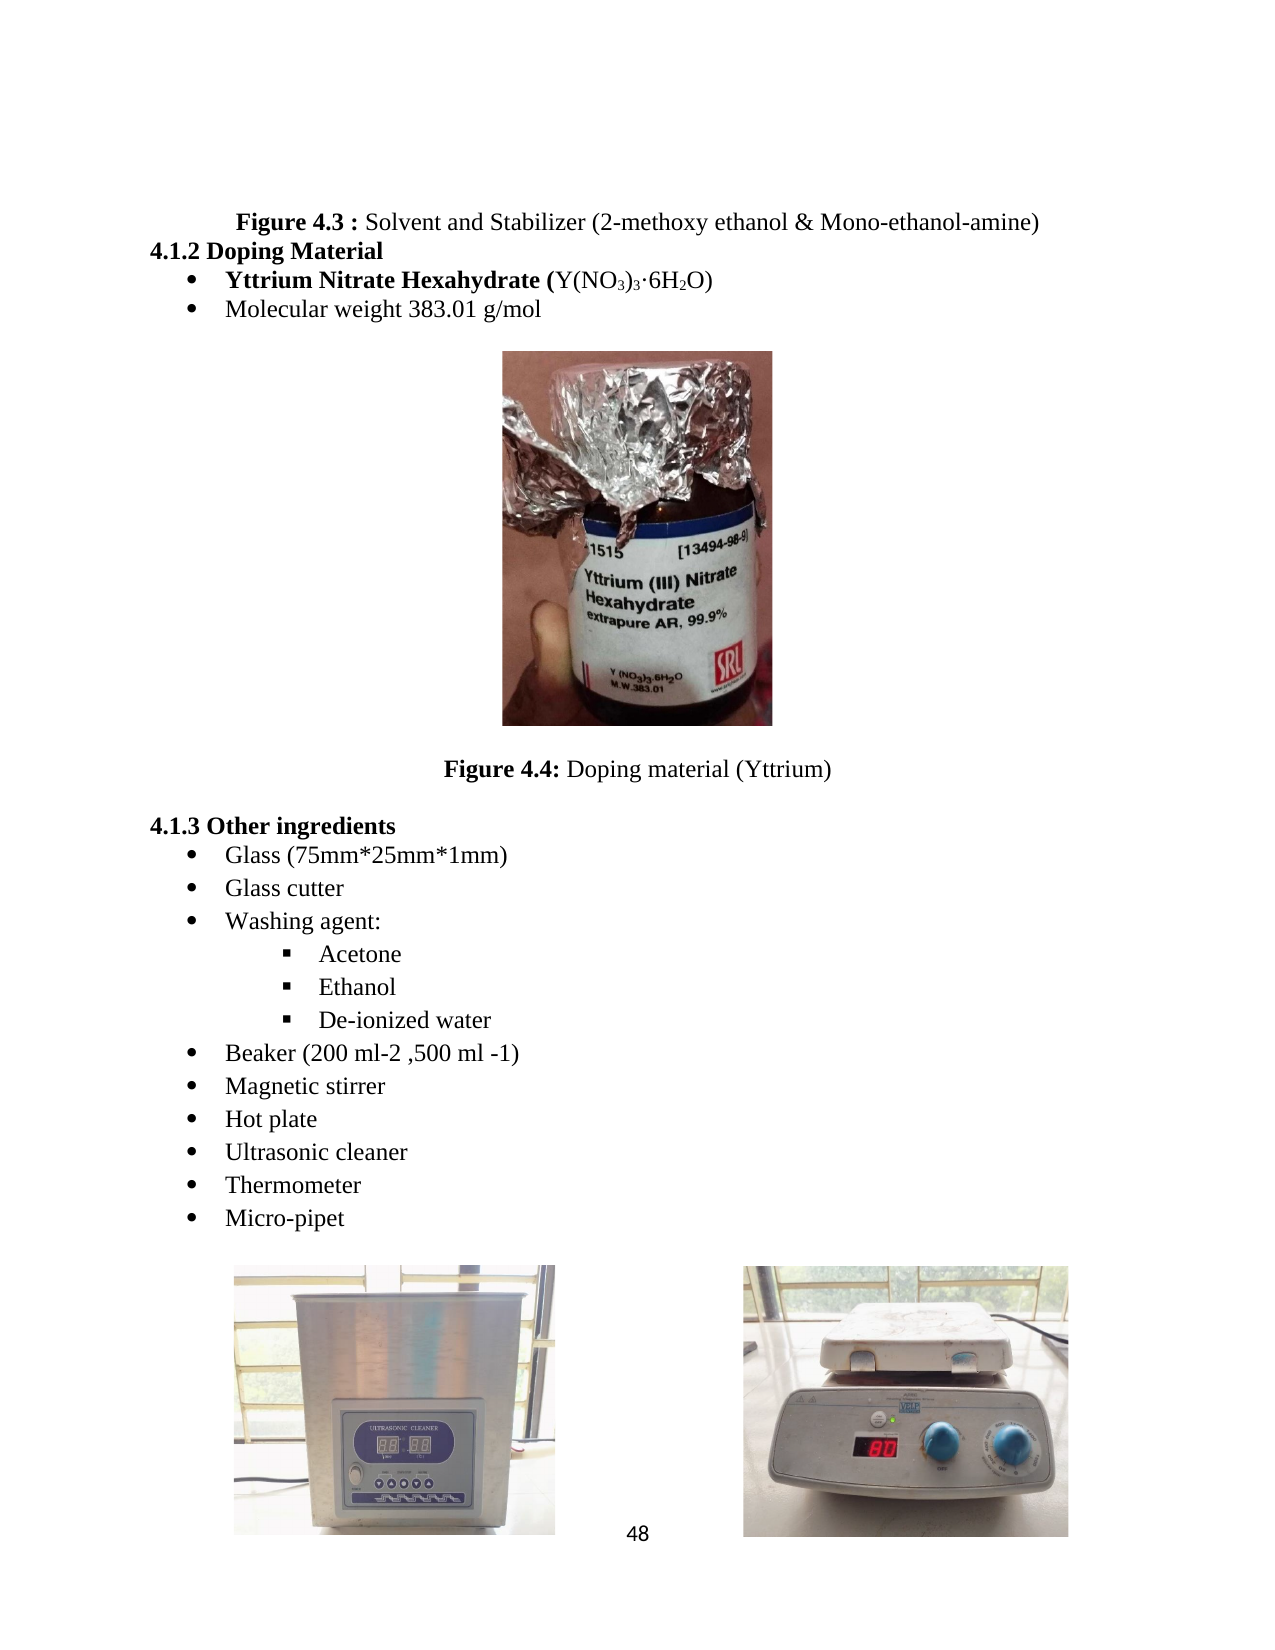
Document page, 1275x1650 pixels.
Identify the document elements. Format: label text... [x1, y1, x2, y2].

list Acetone [281, 939, 1125, 968]
list Molecular weight 383.01 g/mol [187, 294, 1125, 322]
list Magnetic stirrer [187, 1071, 1125, 1100]
list Yttrium Nitrate Hexahydrate (Y(NO3)3·6H2O) [187, 265, 1125, 294]
list Glass cutter [187, 873, 1125, 902]
list Glass (75mm*25mm*1mm) [187, 840, 1125, 869]
list Micro-pipet [187, 1203, 1125, 1232]
list Ultrasonic cleaner [187, 1137, 1125, 1166]
text Figure 4.3 : Solvent and Stabilizer (2-methoxy ethanol & Mono-ethanol-amine) [150, 207, 1125, 236]
list Ethanol [281, 972, 1125, 1001]
text 4.1.3 Other ingredients [150, 811, 1125, 840]
list De-ionized water [281, 1005, 1125, 1034]
picture [502, 351, 773, 726]
list Thermometer [187, 1170, 1125, 1199]
list Washing agent: [187, 906, 1125, 935]
list Hot plate [187, 1104, 1125, 1133]
list Beaker (200 ml-2 ,500 ml -1) [187, 1038, 1125, 1067]
text 4.1.2 Doping Material [150, 236, 1125, 265]
text Figure 4.4: Doping material (Yttrium) [150, 754, 1125, 783]
